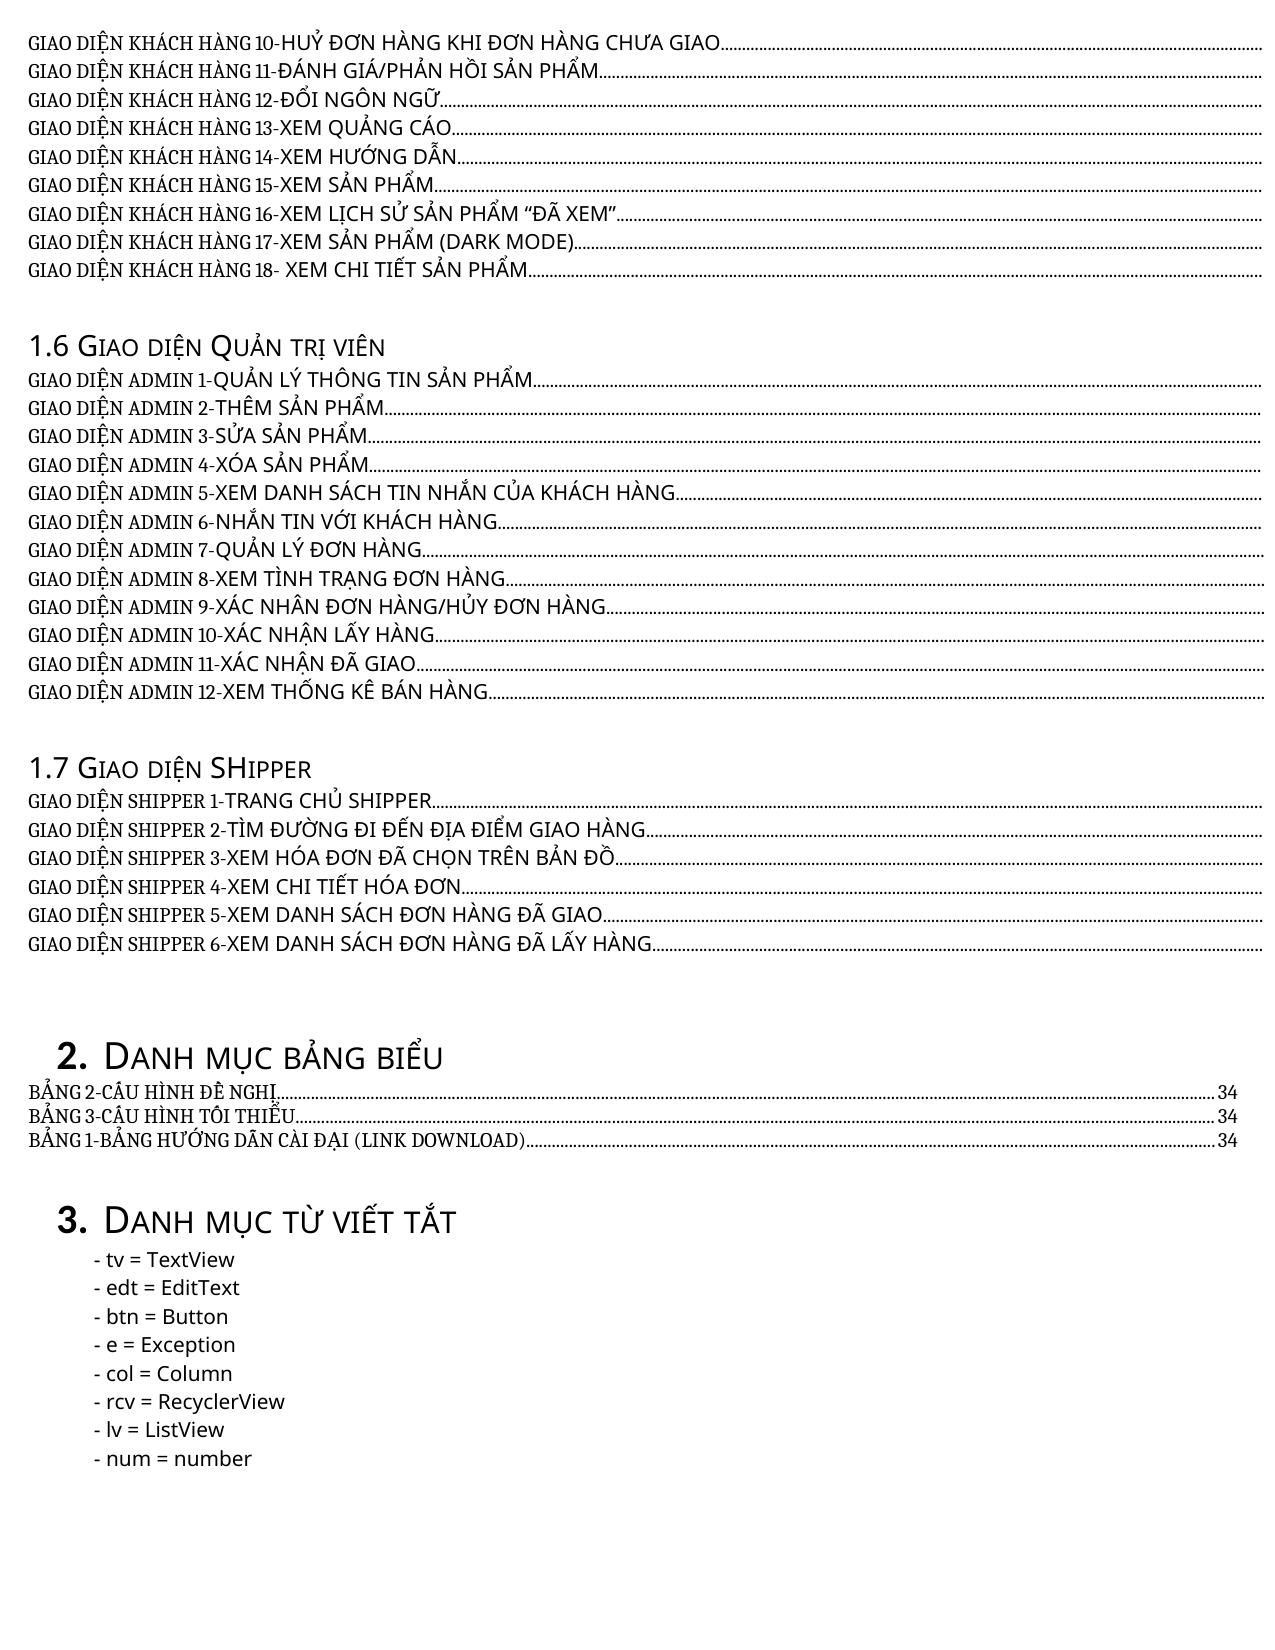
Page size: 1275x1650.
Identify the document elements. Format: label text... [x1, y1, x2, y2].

text Bảng 3-Cấu hình tối thiểu 34 [28, 1105, 1275, 1129]
text Giao diện admin 12-xem thống kê bán hàng 31 [28, 677, 1237, 706]
text - rcv = RecyclerView [94, 1387, 1275, 1416]
text Bảng 1-Bảng hướng dẫn cài đại (Link Download) 34 [28, 1129, 1275, 1153]
text Giao diện admin 9-xác nhân đơn hàng/hủy đơn hàng 31 [28, 592, 1237, 621]
text Giao diện admin 8-xem tình trạng đơn hàng 31 [28, 564, 1237, 592]
subtitle 1.6 Giao diện Quản trị viên [28, 325, 1275, 365]
text Giao diện khách hàng 13-xem quảng cáo 29 [28, 113, 1237, 142]
text Giao diện khách hàng 16-xem lịch sử sản phẩm “đã xem” 29 [28, 199, 1237, 227]
text - tv = TextView [94, 1245, 1275, 1273]
text Giao diện khách hàng 14-xem hướng dẫn 29 [28, 142, 1237, 170]
subtitle 1.7 Giao diện SHipper [28, 747, 1237, 787]
text Giao diện admin 10-xác nhận lấy hàng 31 [28, 621, 1237, 649]
text Giao diện khách hàng 18- xem chi tiết sản phẩm 29 [28, 256, 1237, 284]
text Giao diện Shipper 3-Xem hóa đơn đã chọn trên bản đồ 32 [28, 843, 1237, 872]
text Giao diện Shipper 2-Tìm đường đi đến địa điểm giao hàng 32 [28, 815, 1237, 843]
text - num = number [94, 1444, 1275, 1472]
text Giao diện admin 11-xác nhận đã giao 31 [28, 649, 1237, 677]
text Giao diện Shipper 6-Xem danh sách đơn hàng đã lấy hàng 32 [28, 929, 1237, 957]
text Giao diện khách hàng 15-xem sản phẩm 29 [28, 170, 1237, 199]
text - e = Exception [94, 1330, 1275, 1359]
text Giao diện Shipper 1-Trang chủ shipper 32 [28, 787, 1237, 815]
text Giao diện admin 2-Thêm sản phẩm 30 [28, 393, 1237, 422]
text Giao diện admin 1-Quản lý thông tin sản phẩm 30 [28, 365, 1237, 393]
text Giao diện admin 3-Sửa sản phẩm 30 [28, 422, 1237, 450]
text - btn = Button [94, 1302, 1275, 1330]
text Giao diện admin 5-xem danh sách tin nhắn của khách hàng 30 [28, 478, 1237, 507]
text - edt = EditText [94, 1273, 1275, 1302]
text Bảng 2-Cấu hình đề nghị 34 [28, 1081, 1237, 1105]
text - lv = ListView [94, 1416, 1275, 1444]
text Giao diện Shipper 5-Xem danh sách đơn hàng đã giao 32 [28, 900, 1237, 929]
text Giao diện admin 7-Quản lý đơn hàng 31 [28, 535, 1237, 564]
subtitle Danh mục từ viết tắt [56, 1193, 1270, 1245]
text Giao diện khách hàng 11-đánh giá/phản hồi sản phẩm 28 [28, 57, 1237, 85]
text - col = Column [94, 1359, 1275, 1387]
text Giao diện Shipper 4-Xem chi tiết hóa đơn 32 [28, 872, 1237, 900]
text Giao diện khách hàng 12-đổi ngôn ngữ 28 [28, 85, 1237, 113]
text Giao diện admin 4-Xóa sản phẩm 30 [28, 450, 1237, 478]
text Giao diện khách hàng 17-xem sản phẩm (dark mode) 29 [28, 227, 1237, 256]
text Giao diện khách hàng 10-huỷ đơn hàng khi đơn hàng chưa giao 28 [28, 28, 1237, 57]
subtitle Danh mục bảng biểu [56, 1029, 1270, 1081]
text Giao diện admin 6-nhắn tin với khách hàng 30 [28, 507, 1237, 535]
